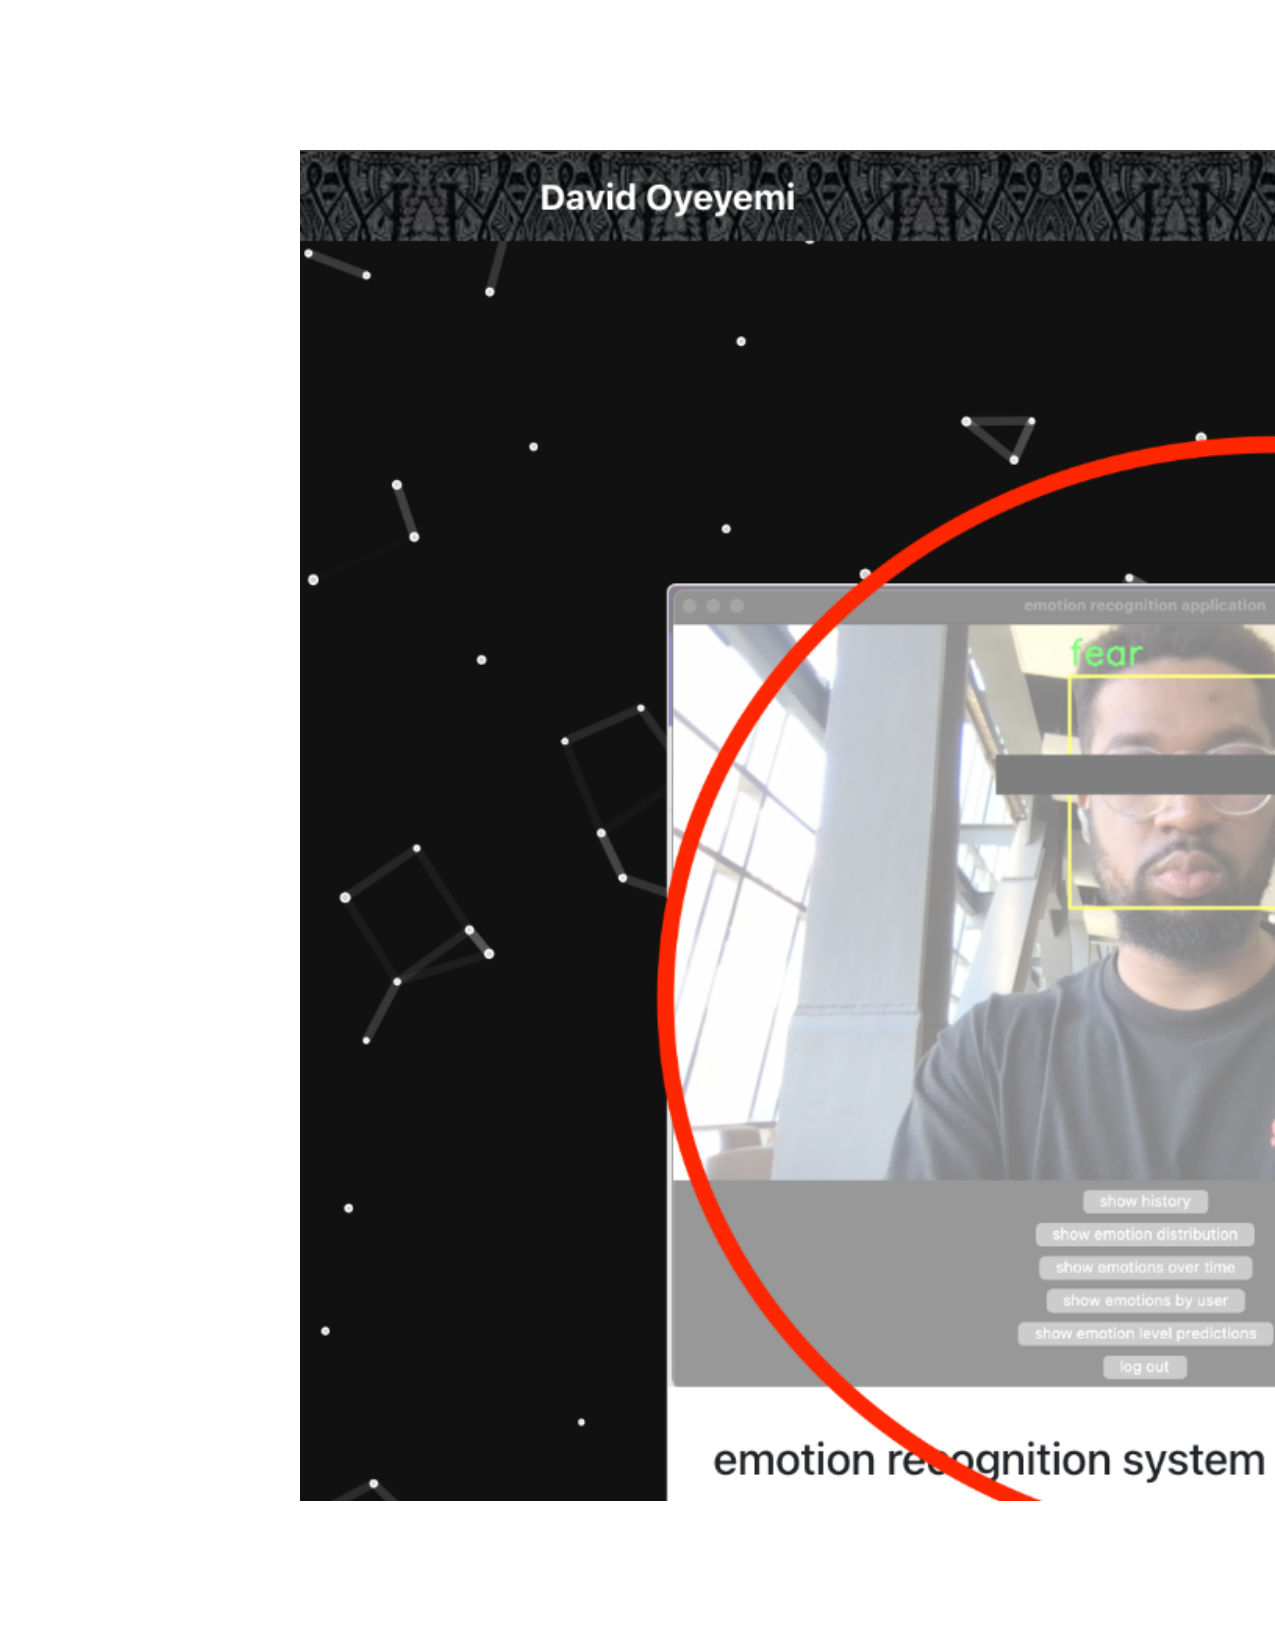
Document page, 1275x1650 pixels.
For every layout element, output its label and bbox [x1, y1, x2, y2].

picture [300, 150, 1275, 1501]
